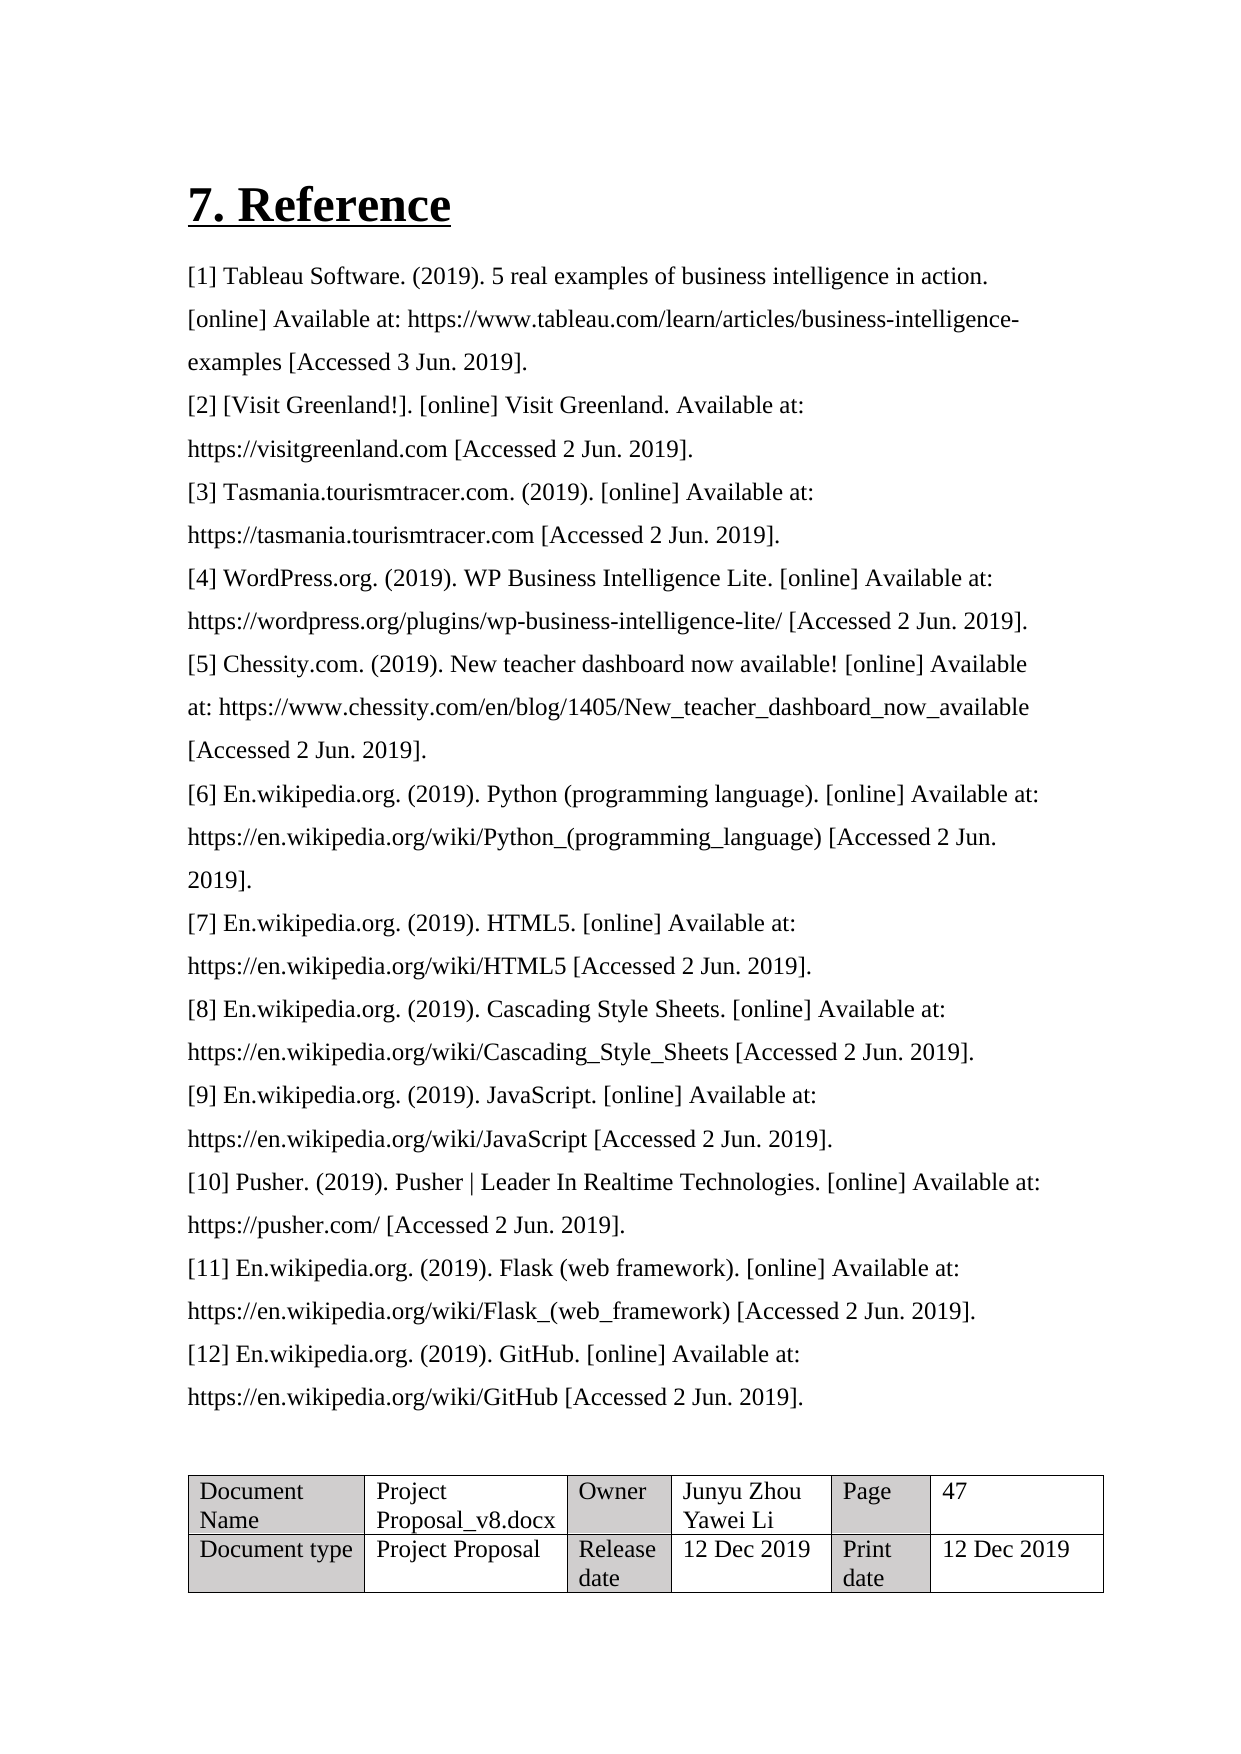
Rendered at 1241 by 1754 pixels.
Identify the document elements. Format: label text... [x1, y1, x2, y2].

subtitle 7. Reference [187, 175, 1053, 232]
text [8] En.wikipedia.org. (2019). Cascading Style Sheets. [online] Available at: https://en.wikipedia.org/wiki/Cascading_Style_Sheets [Accessed 2 Jun. 2019]. [187, 994, 1053, 1066]
text [3] Tasmania.tourismtracer.com. (2019). [online] Available at: https://tasmania.tourismtracer.com [Accessed 2 Jun. 2019]. [187, 477, 1053, 549]
text [9] En.wikipedia.org. (2019). JavaScript. [online] Available at: https://en.wikipedia.org/wiki/JavaScript [Accessed 2 Jun. 2019]. [187, 1081, 1053, 1152]
text [2] [Visit Greenland!]. [online] Visit Greenland. Available at: https://visitgreenland.com [Accessed 2 Jun. 2019]. [187, 391, 1053, 462]
text [11] En.wikipedia.org. (2019). Flask (web framework). [online] Available at: https://en.wikipedia.org/wiki/Flask_(web_framework) [Accessed 2 Jun. 2019]. [187, 1253, 1053, 1325]
text [6] En.wikipedia.org. (2019). Python (programming language). [online] Available at: https://en.wikipedia.org/wiki/Python_(programming_language) [Accessed 2 Jun. 2019]. [187, 779, 1053, 894]
text [7] En.wikipedia.org. (2019). HTML5. [online] Available at: https://en.wikipedia.org/wiki/HTML5 [Accessed 2 Jun. 2019]. [187, 908, 1053, 980]
text [1] Tableau Software. (2019). 5 real examples of business intelligence in action. [online] Available at: https://www.tableau.com/learn/articles/business-intelligence-examples [Accessed 3 Jun. 2019]. [187, 261, 1053, 376]
text [5] Chessity.com. (2019). New teacher dashboard now available! [online] Available at: https://www.chessity.com/en/blog/1405/New_teacher_dashboard_now_available [Accessed 2 Jun. 2019]. [187, 649, 1053, 764]
text [4] WordPress.org. (2019). WP Business Intelligence Lite. [online] Available at: https://wordpress.org/plugins/wp-business-intelligence-lite/ [Accessed 2 Jun. 2019]. [187, 563, 1053, 635]
text [10] Pusher. (2019). Pusher | Leader In Realtime Technologies. [online] Available at: https://pusher.com/ [Accessed 2 Jun. 2019]. [187, 1167, 1053, 1239]
text [12] En.wikipedia.org. (2019). GitHub. [online] Available at: https://en.wikipedia.org/wiki/GitHub [Accessed 2 Jun. 2019]. [187, 1339, 1053, 1411]
